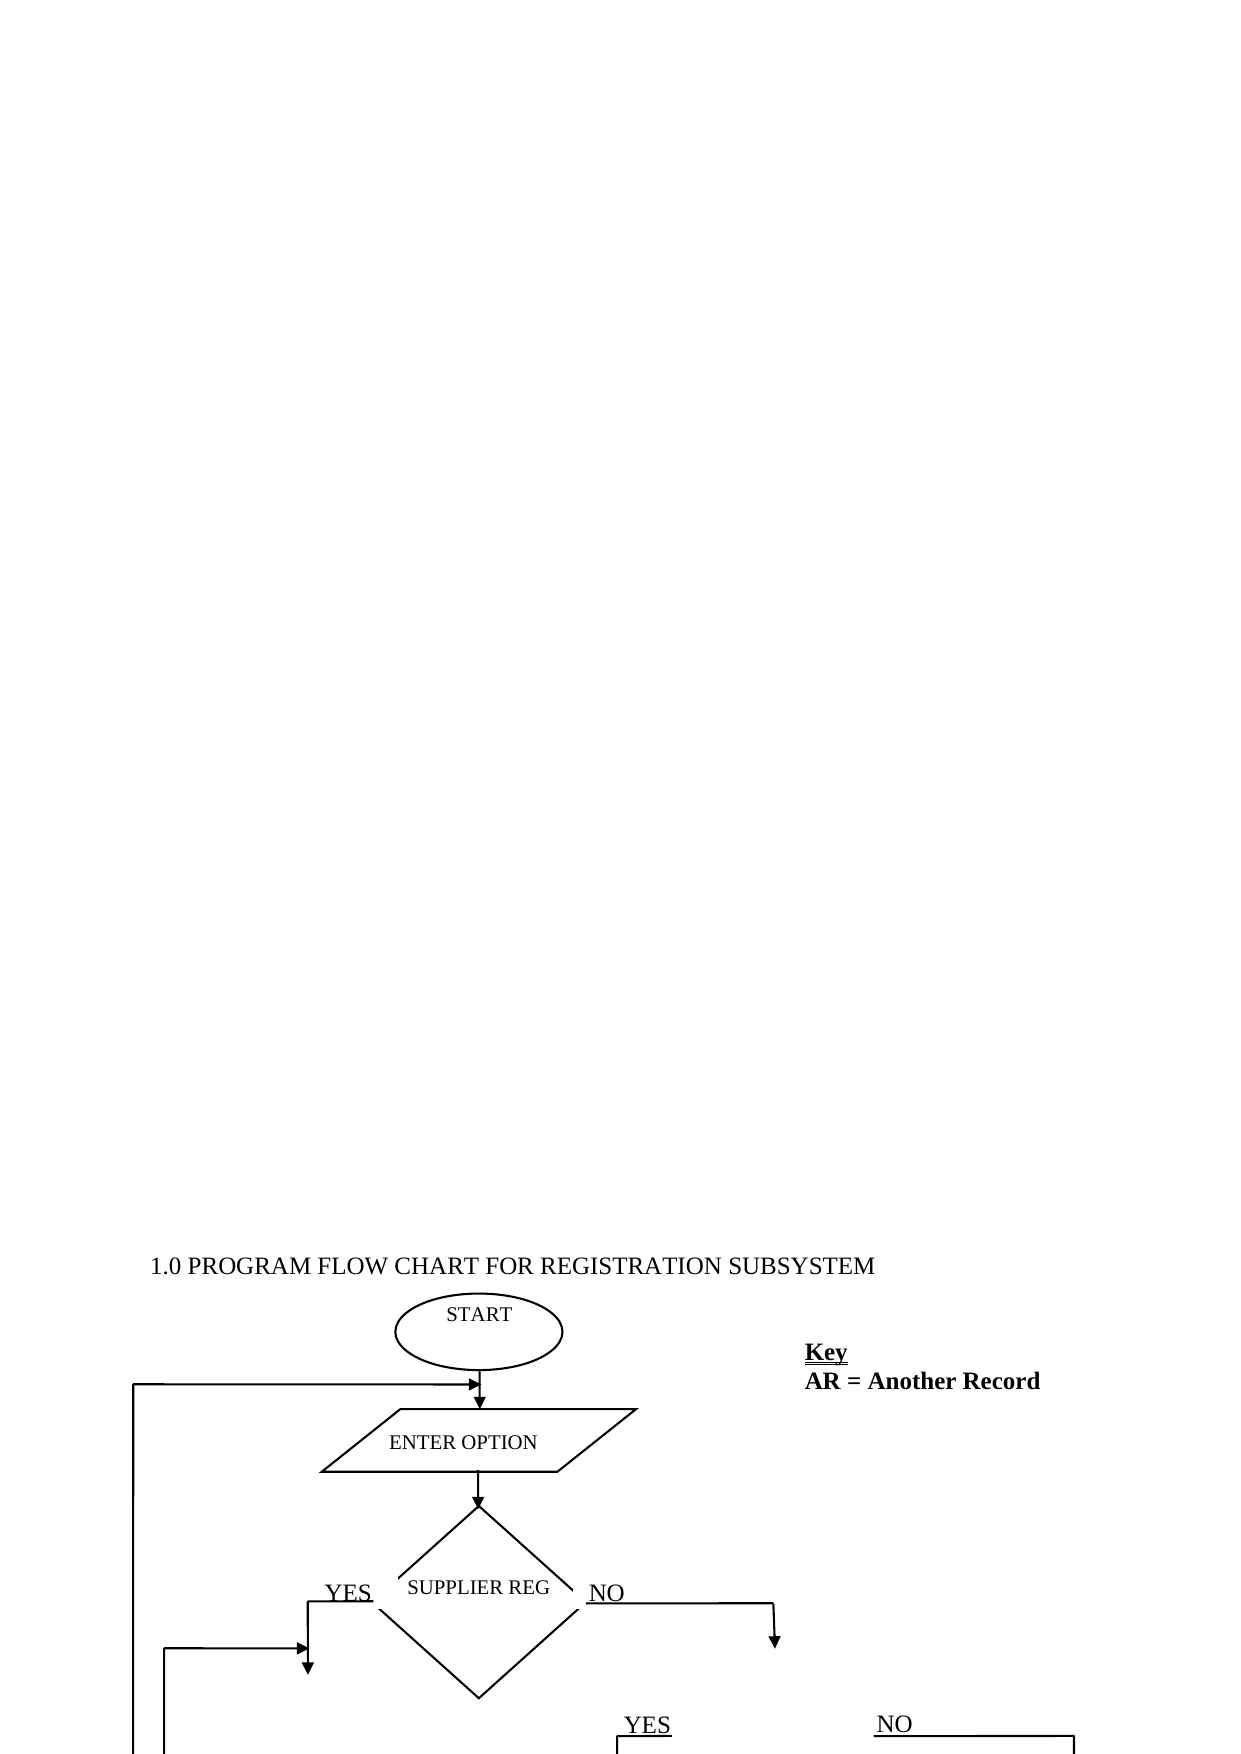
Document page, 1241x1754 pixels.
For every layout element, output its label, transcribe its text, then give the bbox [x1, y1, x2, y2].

text 1.0 PROGRAM FLOW CHART FOR REGISTRATION SUBSYSTEM [150, 1251, 1090, 1279]
